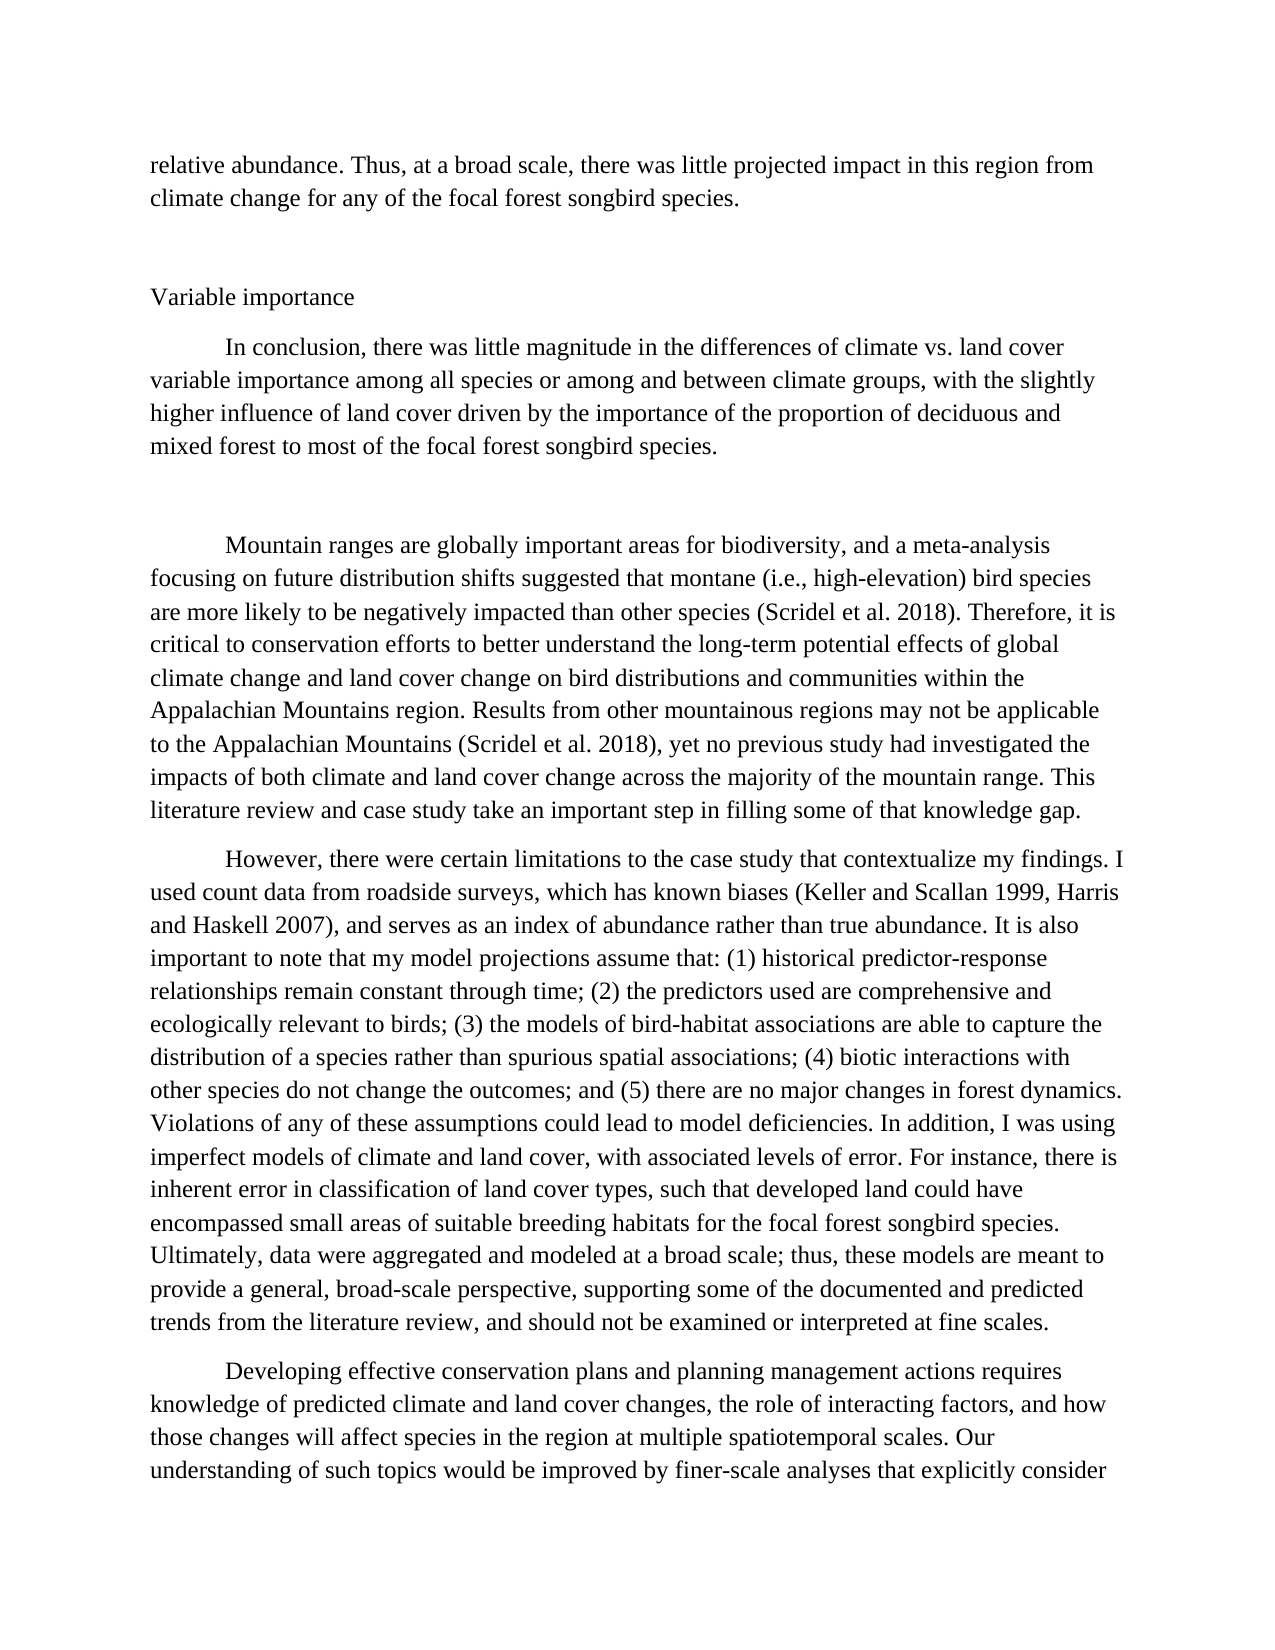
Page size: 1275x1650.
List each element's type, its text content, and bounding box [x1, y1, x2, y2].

text In conclusion, there was little magnitude in the differences of climate vs. land cover variable importance among all species or among and between climate groups, with the slightly higher influence of land cover driven by the importance of the proportion of deciduous and mixed forest to most of the focal forest songbird species. [150, 332, 1125, 460]
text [150, 150, 1125, 212]
text Mountain ranges are globally important areas for biodiversity, and a meta-analysis focusing on future distribution shifts suggested that montane (i.e., high-elevation) bird species are more likely to be negatively impacted than other species (Scridel et al. 2018). Therefore, it is critical to conservation efforts to better understand the long-term potential effects of global climate change and land cover change on bird distributions and communities within the Appalachian Mountains region. Results from other mountainous regions may not be applicable to the Appalachian Mountains (Scridel et al. 2018), yet no previous study had investigated the impacts of both climate and land cover change across the majority of the mountain range. This literature review and case study take an important step in filling some of that knowledge gap. [150, 531, 1125, 823]
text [150, 1356, 1125, 1484]
text Variable importance [150, 282, 1125, 311]
text However, there were certain limitations to the case study that contextualize my findings. I used count data from roadside surveys, which has known biases (Keller and Scallan 1999, Harris and Haskell 2007), and serves as an index of abundance rather than true abundance. It is also important to note that my model projections assume that: (1) historical predictor-response relationships remain constant through time; (2) the predictors used are comprehensive and ecologically relevant to birds; (3) the models of bird-habitat associations are able to capture the distribution of a species rather than spurious spatial associations; (4) biotic interactions with other species do not change the outcomes; and (5) there are no major changes in forest dynamics. Violations of any of these assumptions could lead to model deficiencies. In addition, I was using imperfect models of climate and land cover, with associated levels of error. For instance, there is inherent error in classification of land cover types, such that developed land could have encompassed small areas of suitable breeding habitats for the focal forest songbird species. Ultimately, data were aggregated and modeled at a broad scale; thus, these models are meant to provide a general, broad-scale perspective, supporting some of the documented and predicted trends from the literature review, and should not be examined or interpreted at fine scales. [150, 844, 1125, 1335]
